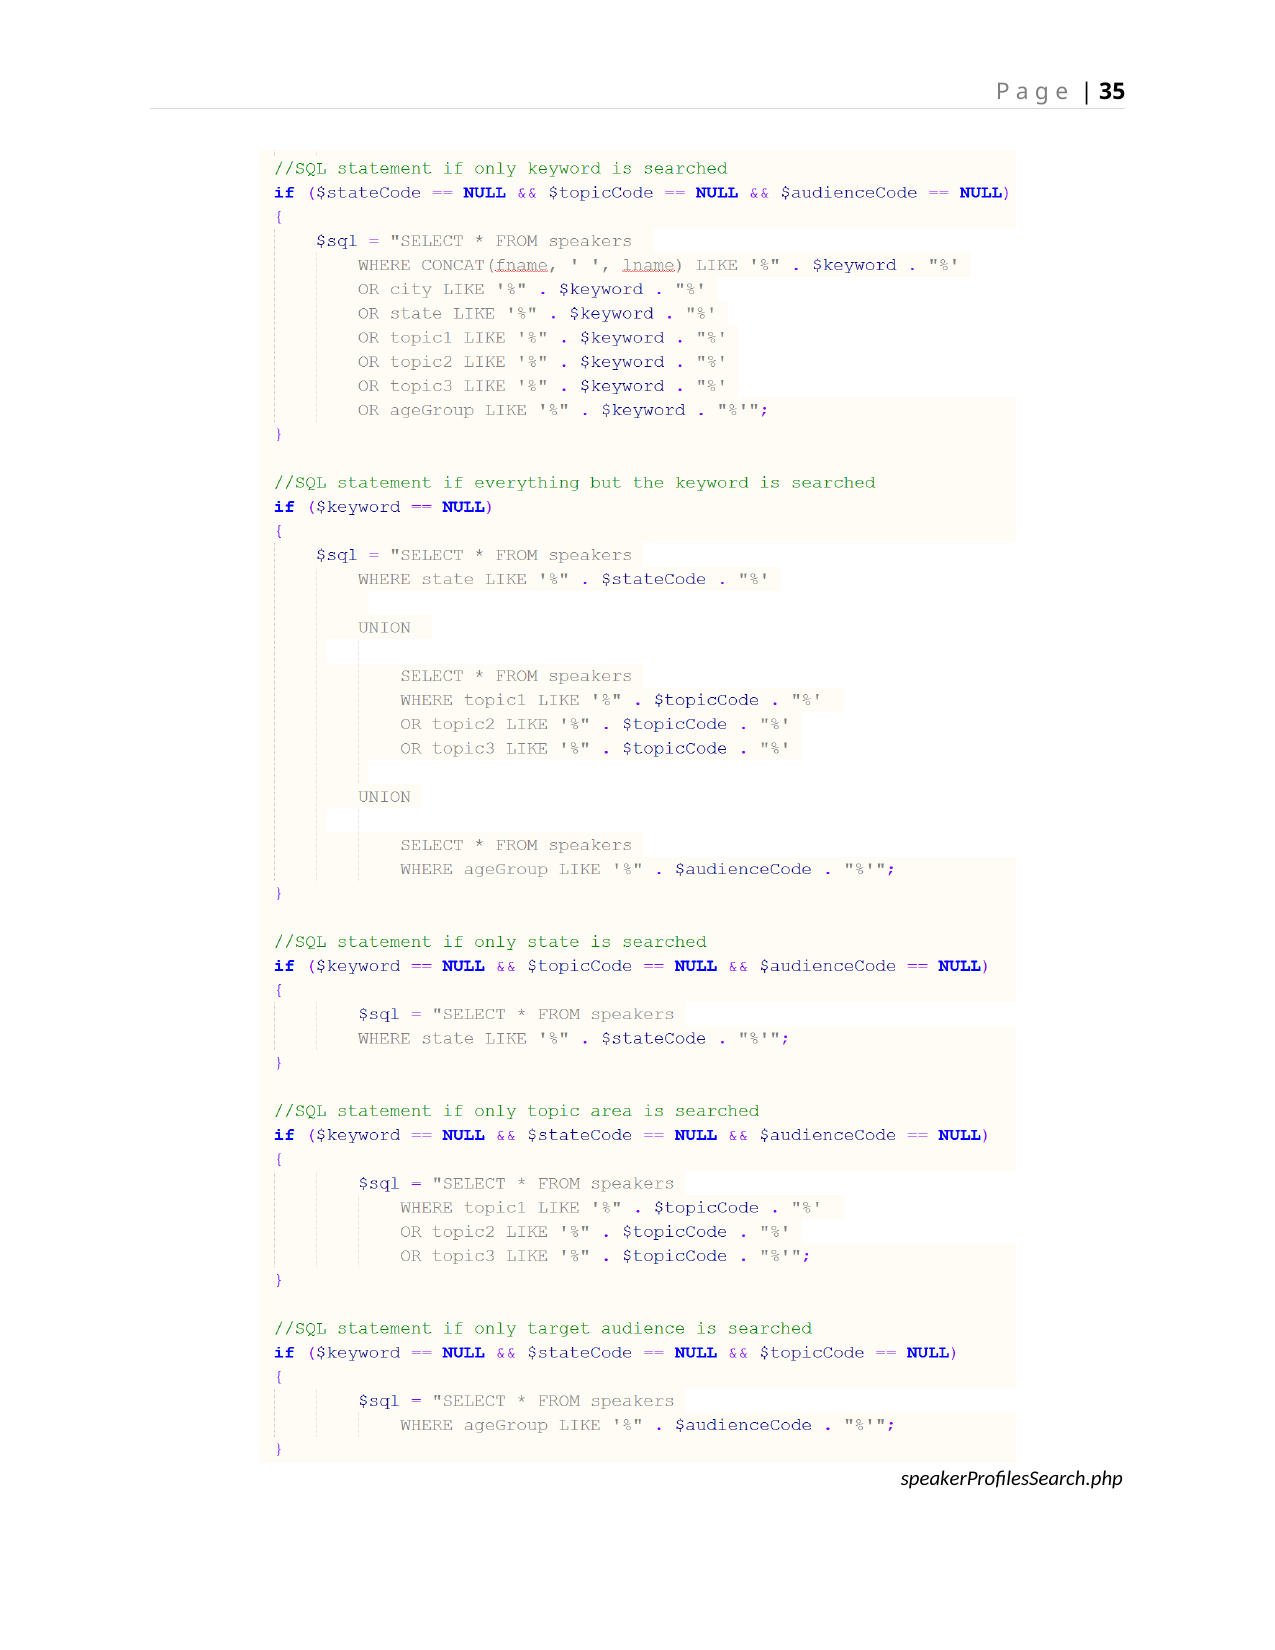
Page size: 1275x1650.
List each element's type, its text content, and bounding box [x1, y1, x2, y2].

text speakerProfilesSearch.php [150, 1465, 1125, 1491]
picture [259, 150, 1016, 1463]
